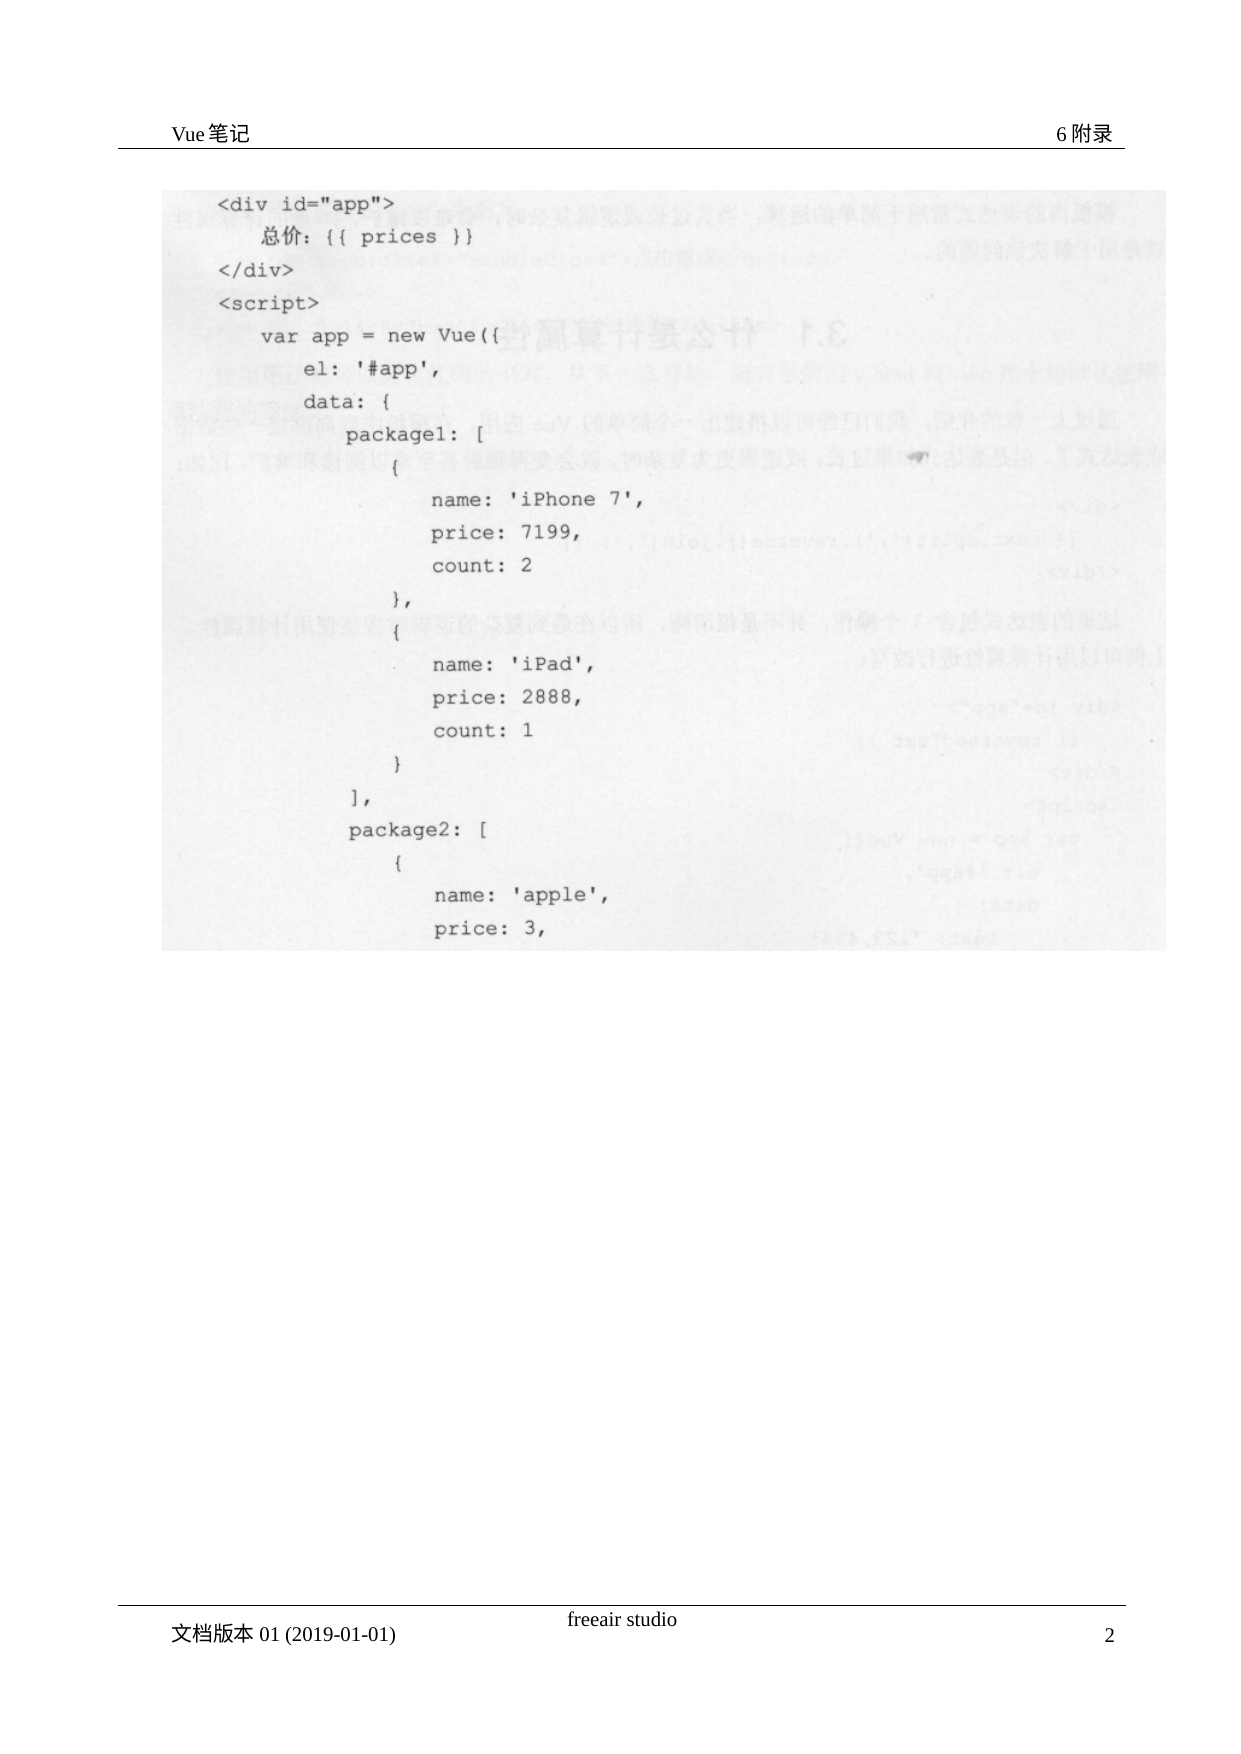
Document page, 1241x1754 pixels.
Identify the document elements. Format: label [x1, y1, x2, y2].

picture [161, 190, 1166, 951]
